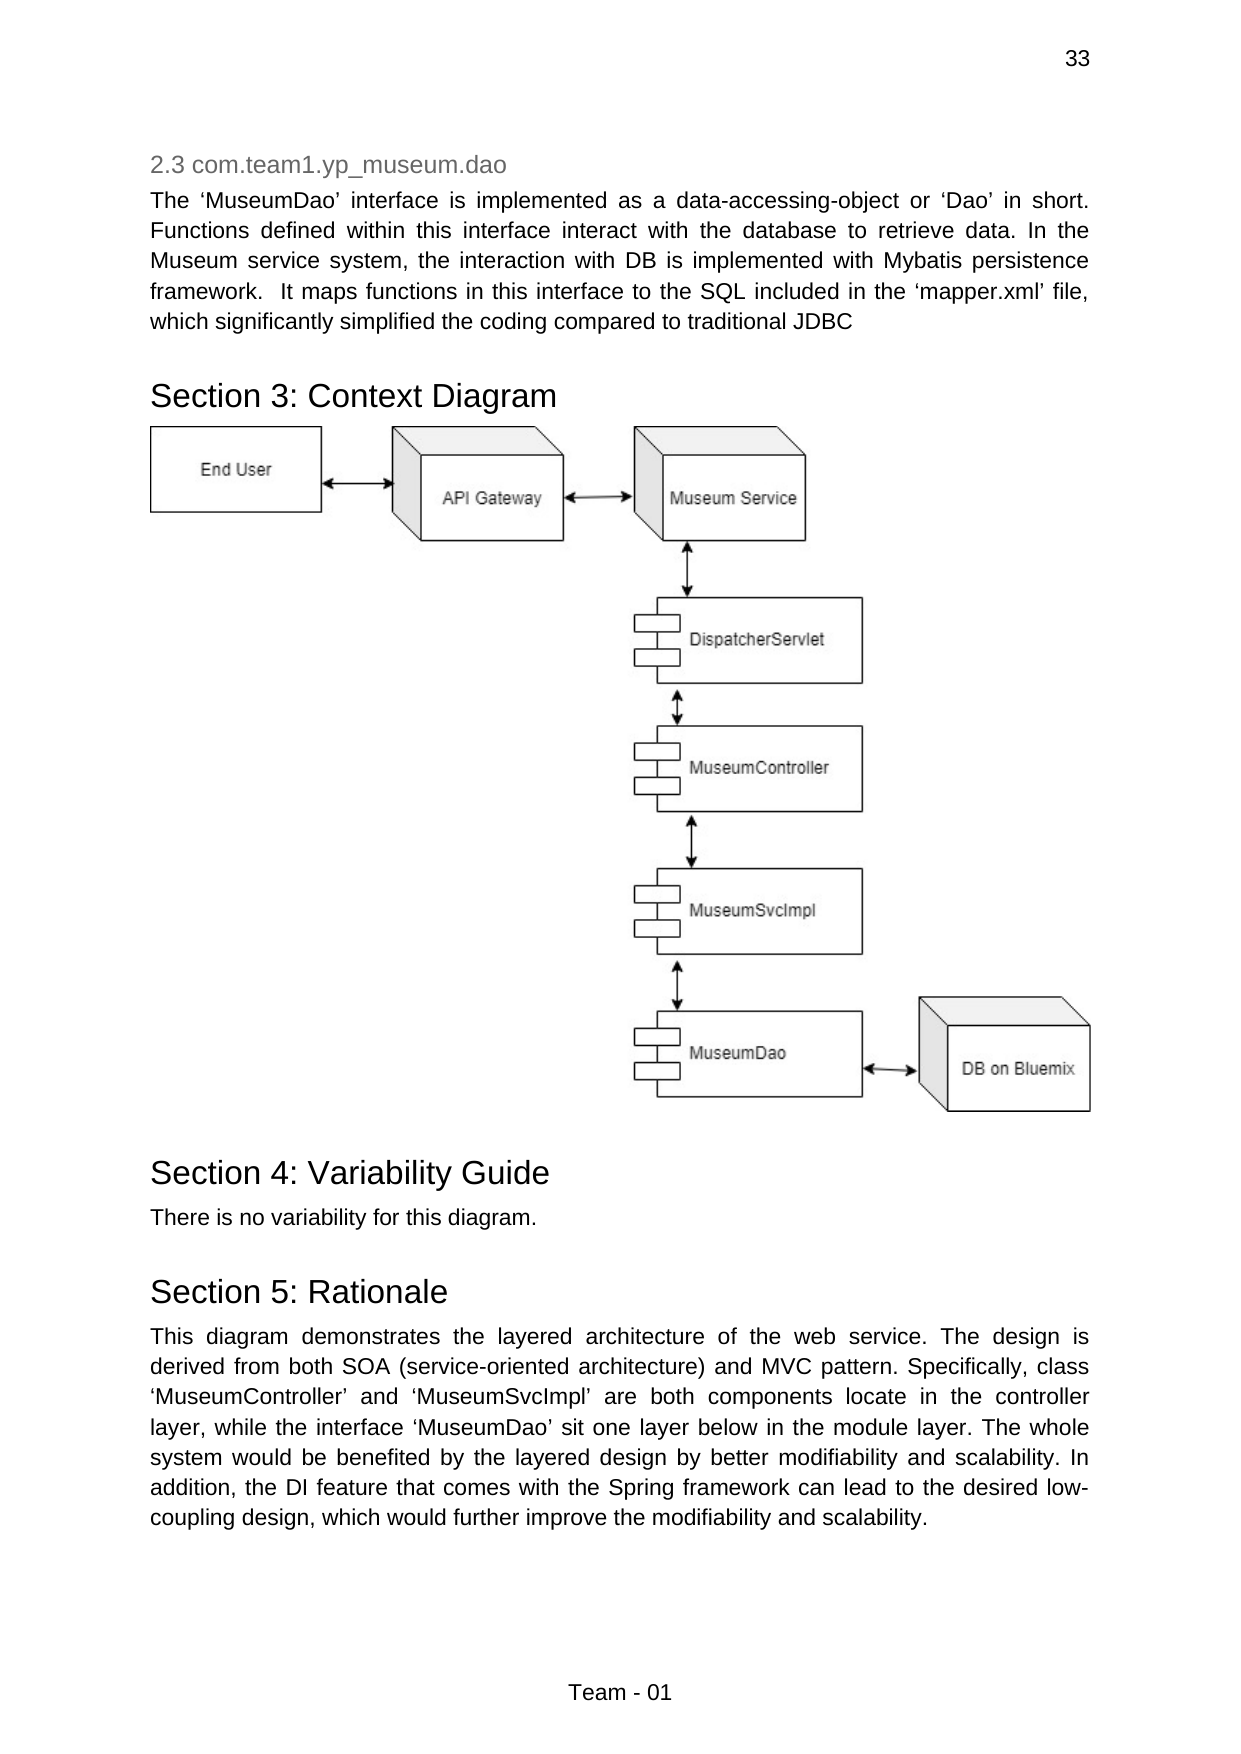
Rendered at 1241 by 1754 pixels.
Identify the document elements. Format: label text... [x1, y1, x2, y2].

picture [150, 426, 1091, 1112]
subtitle Section 5: Rationale [150, 1272, 1090, 1310]
text There is no variability for this diagram. [150, 1204, 1090, 1231]
subtitle 2.3 com.team1.yp_museum.dao [150, 150, 1090, 179]
subtitle Section 3: Context Diagram [150, 376, 1090, 414]
subtitle Section 4: Variability Guide [150, 1153, 1090, 1192]
text This diagram demonstrates the layered architecture of the web service. The design is derived from both SOA (service-oriented architecture) and MVC pattern. Specifically, class ‘MuseumController’ and ‘MuseumSvcImpl’ are both components locate in the controller layer, while the interface ‘MuseumDao’ sit one layer below in the module layer. The whole system would be benefited by the layered design by better modifiability and scalability. In addition, the DI feature that comes with the Spring framework can lead to the desired low-coupling design, which would further improve the modifiability and scalability. [150, 1323, 1090, 1531]
text The ‘MuseumDao’ interface is implemented as a data-accessing-object or ‘Dao’ in short. Functions defined within this interface interact with the database to retrieve data. In the Museum service system, the interaction with DB is implemented with Mybatis persistence framework. It maps functions in this interface to the SQL included in the ‘mapper.xml’ file, which significantly simplified the coding compared to traditional JDBC [150, 187, 1090, 334]
